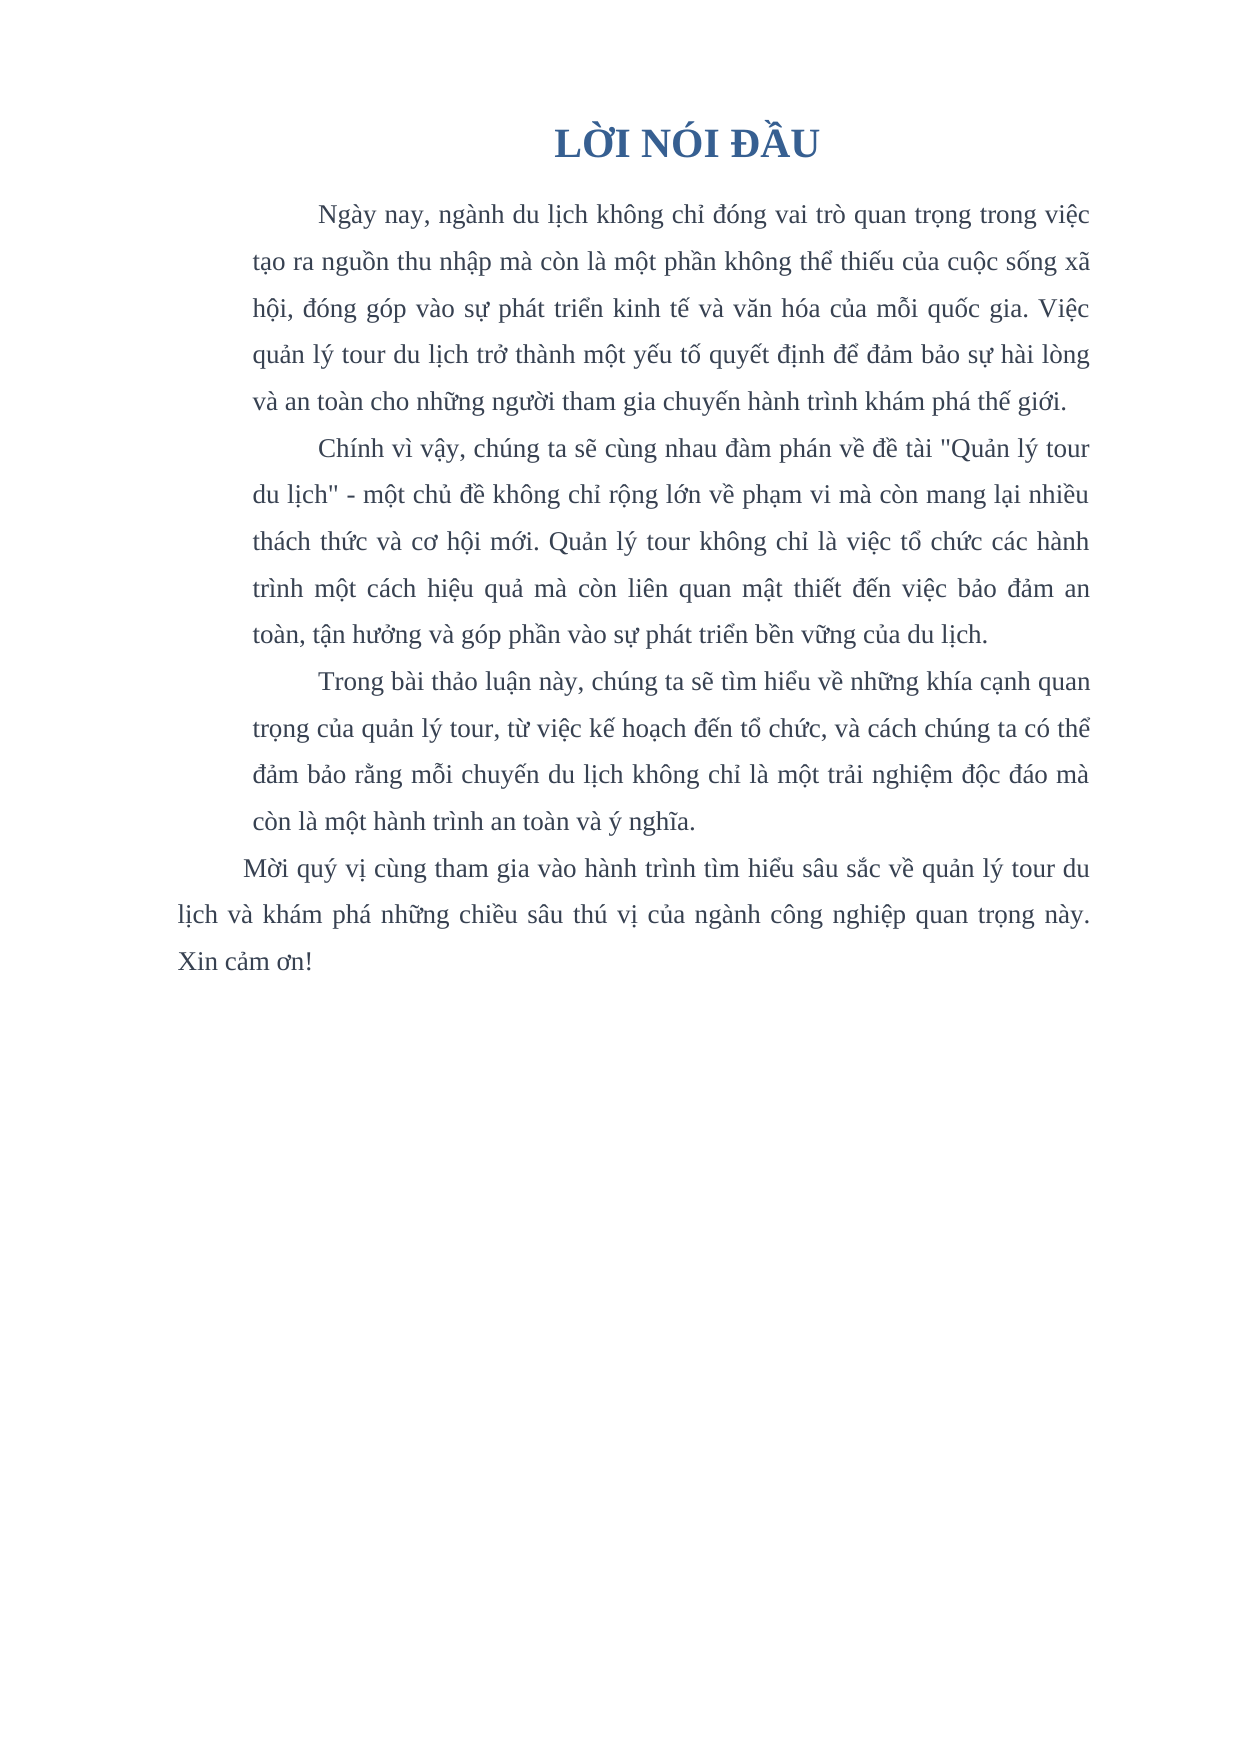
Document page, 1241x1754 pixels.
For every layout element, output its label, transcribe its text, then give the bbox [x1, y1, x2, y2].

list Chính vì vậy, chúng ta sẽ cùng nhau đàm phán về đề tài "Quản lý tour du lịch" - một chủ đề không chỉ rộng lớn về phạm vi mà còn mang lại nhiều thách thức và cơ hội mới. Quản lý tour không chỉ là việc tổ chức các hành trình một cách hiệu quả mà còn liên quan mật thiết đến việc bảo đảm an toàn, tận hưởng và góp phần vào sự phát triển bền vững của du lịch. [252, 432, 1091, 649]
subtitle LỜI NÓI ĐẦU [177, 118, 1122, 166]
list Trong bài thảo luận này, chúng ta sẽ tìm hiểu về những khía cạnh quan trọng của quản lý tour, từ việc kế hoạch đến tổ chức, và cách chúng ta có thể đảm bảo rằng mỗi chuyến du lịch không chỉ là một trải nghiệm độc đáo mà còn là một hành trình an toàn và ý nghĩa. [252, 665, 1091, 836]
list Ngày nay, ngành du lịch không chỉ đóng vai trò quan trọng trong việc tạo ra nguồn thu nhập mà còn là một phần không thể thiếu của cuộc sống xã hội, đóng góp vào sự phát triển kinh tế và văn hóa của mỗi quốc gia. Việc quản lý tour du lịch trở thành một yếu tố quyết định để đảm bảo sự hài lòng và an toàn cho những người tham gia chuyến hành trình khám phá thế giới. [252, 198, 1091, 416]
list Mời quý vị cùng tham gia vào hành trình tìm hiểu sâu sắc về quản lý tour du lịch và khám phá những chiều sâu thú vị của ngành công nghiệp quan trọng này. Xin cảm ơn! [177, 852, 1091, 976]
